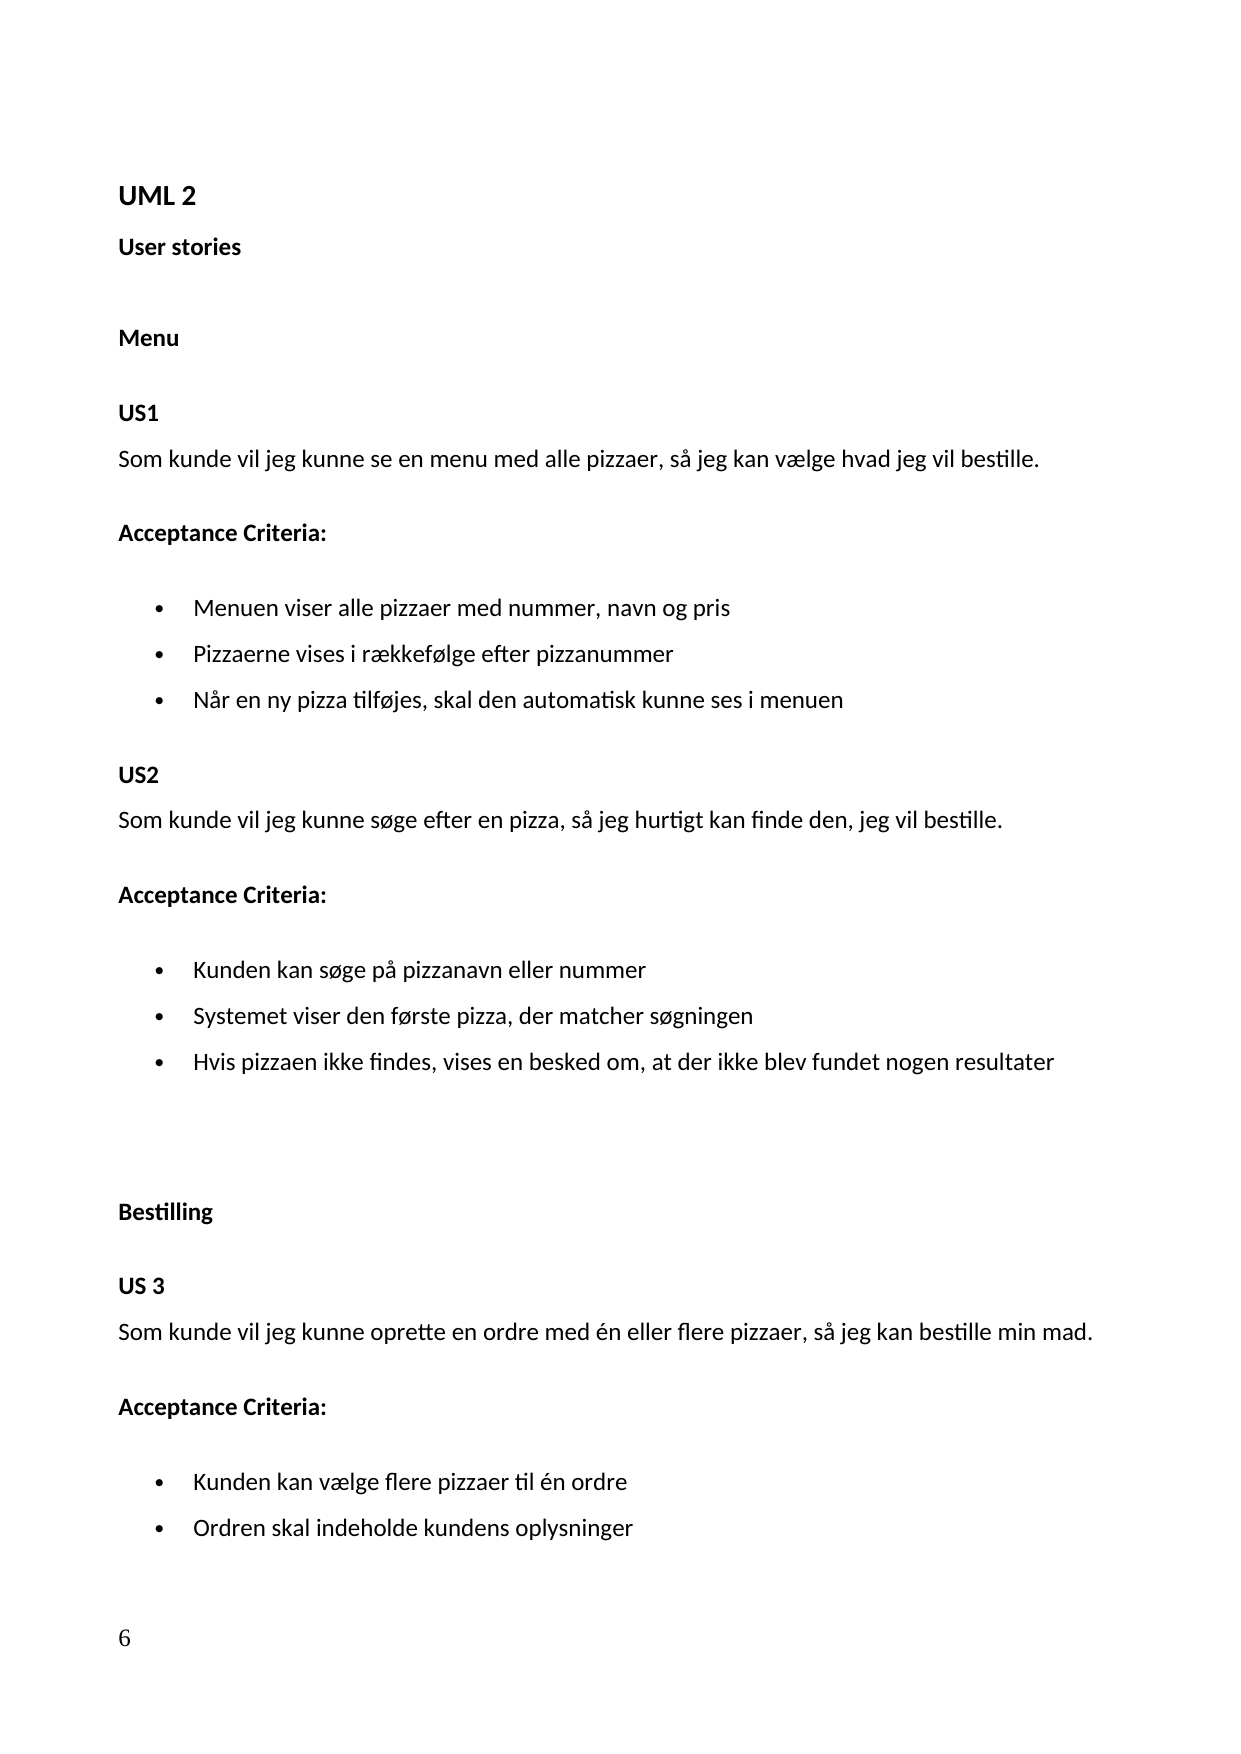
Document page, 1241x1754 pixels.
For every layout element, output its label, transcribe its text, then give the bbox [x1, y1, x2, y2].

list Kunden kan vælge flere pizzaer til én ordre [156, 1466, 1122, 1497]
text User stories [118, 231, 1122, 261]
text US2 Som kunde vil jeg kunne søge efter en pizza, så jeg hurtigt kan finde den, jeg vil bestille. [118, 759, 1122, 835]
text Menu [118, 322, 1122, 353]
list Pizzaerne vises i rækkefølge efter pizzanummer [156, 638, 1122, 669]
list Ordren skal indeholde kundens oplysninger [156, 1512, 1122, 1542]
text US 3 Som kunde vil jeg kunne oprette en ordre med én eller flere pizzaer, så jeg kan bestille min mad. [118, 1271, 1122, 1347]
text Acceptance Criteria: [118, 879, 1122, 910]
text US1 Som kunde vil jeg kunne se en menu med alle pizzaer, så jeg kan vælge hvad jeg vil bestille. [118, 397, 1122, 473]
list Når en ny pizza tilføjes, skal den automatisk kunne ses i menuen [156, 684, 1122, 714]
text Acceptance Criteria: [118, 518, 1122, 548]
list Systemet viser den første pizza, der matcher søgningen [156, 1000, 1122, 1031]
text UML 2 [118, 177, 1122, 213]
text Acceptance Criteria: [118, 1391, 1122, 1422]
list Hvis pizzaen ikke findes, vises en besked om, at der ikke blev fundet nogen resultater [156, 1046, 1122, 1076]
list Menuen viser alle pizzaer med nummer, navn og pris [156, 592, 1122, 623]
list Kunden kan søge på pizzanavn eller nummer [156, 954, 1122, 985]
text Bestilling [118, 1196, 1122, 1226]
